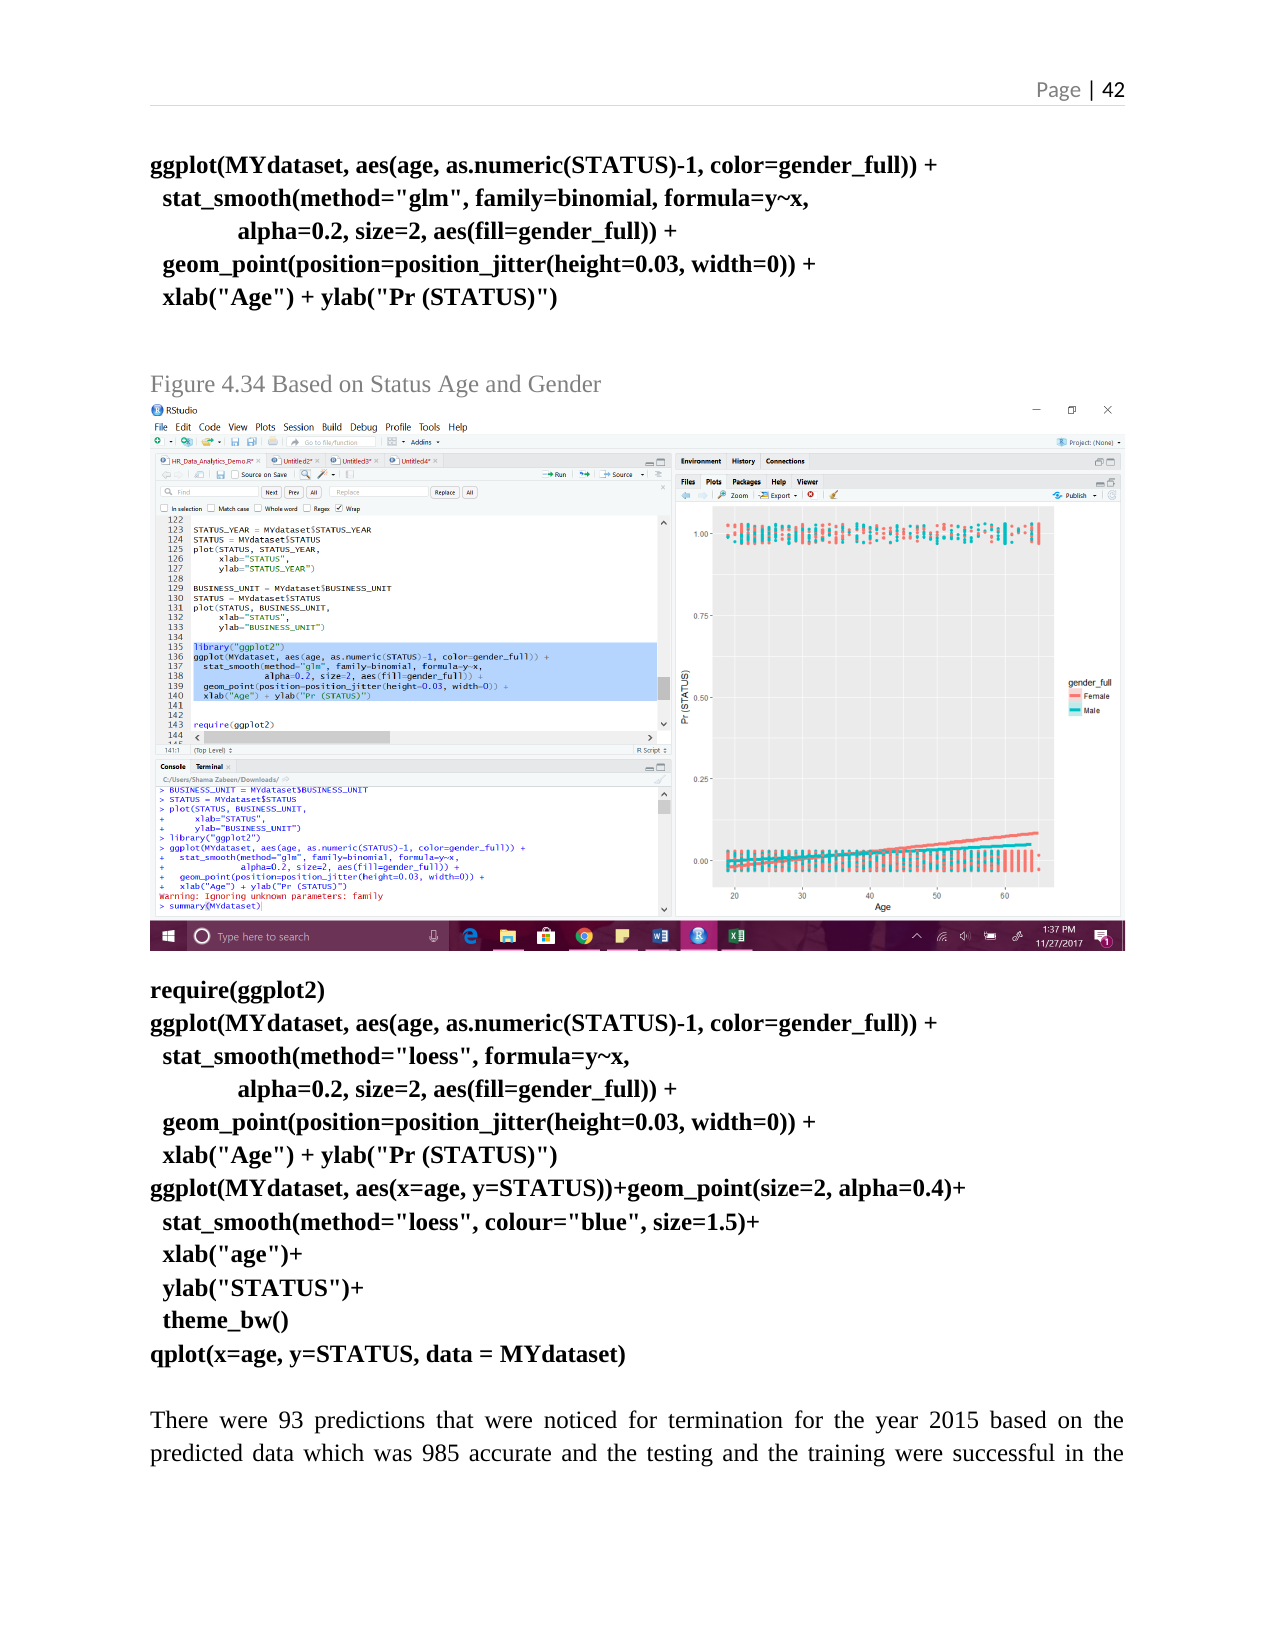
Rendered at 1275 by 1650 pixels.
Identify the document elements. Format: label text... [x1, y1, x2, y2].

text xlab("Age") + ylab("Pr (STATUS)") [150, 1141, 1125, 1169]
text alpha=0.2, size=2, aes(fill=gender_full)) + [150, 1074, 1125, 1103]
text stat_smooth(method="loess", formula=y~x, [150, 1041, 1125, 1070]
text ggplot(MYdataset, aes(x=age, y=STATUS))+geom_point(size=2, alpha=0.4)+ [150, 1173, 1125, 1202]
text qplot(x=age, y=STATUS, data = MYdataset) [150, 1339, 1125, 1367]
picture [150, 402, 1125, 951]
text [150, 1405, 1125, 1466]
text stat_smooth(method="glm", family=binomial, formula=y~x, [150, 183, 1125, 212]
text stat_smooth(method="loess", colour="blue", size=1.5)+ [150, 1207, 1125, 1235]
text require(ggplot2) [150, 975, 1125, 1004]
text alpha=0.2, size=2, aes(fill=gender_full)) + [150, 216, 1125, 245]
text ggplot(MYdataset, aes(age, as.numeric(STATUS)-1, color=gender_full)) + [150, 150, 1125, 179]
text theme_bw() [150, 1306, 1125, 1334]
text geom_point(position=position_jitter(height=0.03, width=0)) + [150, 249, 1125, 278]
text xlab("Age") + ylab("Pr (STATUS)") [150, 282, 1125, 311]
text Figure 4.34 Based on Status Age and Gender [150, 369, 1125, 398]
text geom_point(position=position_jitter(height=0.03, width=0)) + [150, 1107, 1125, 1136]
text ylab("STATUS")+ [150, 1273, 1125, 1301]
text xlab("age")+ [150, 1239, 1125, 1268]
text ggplot(MYdataset, aes(age, as.numeric(STATUS)-1, color=gender_full)) + [150, 1008, 1125, 1037]
